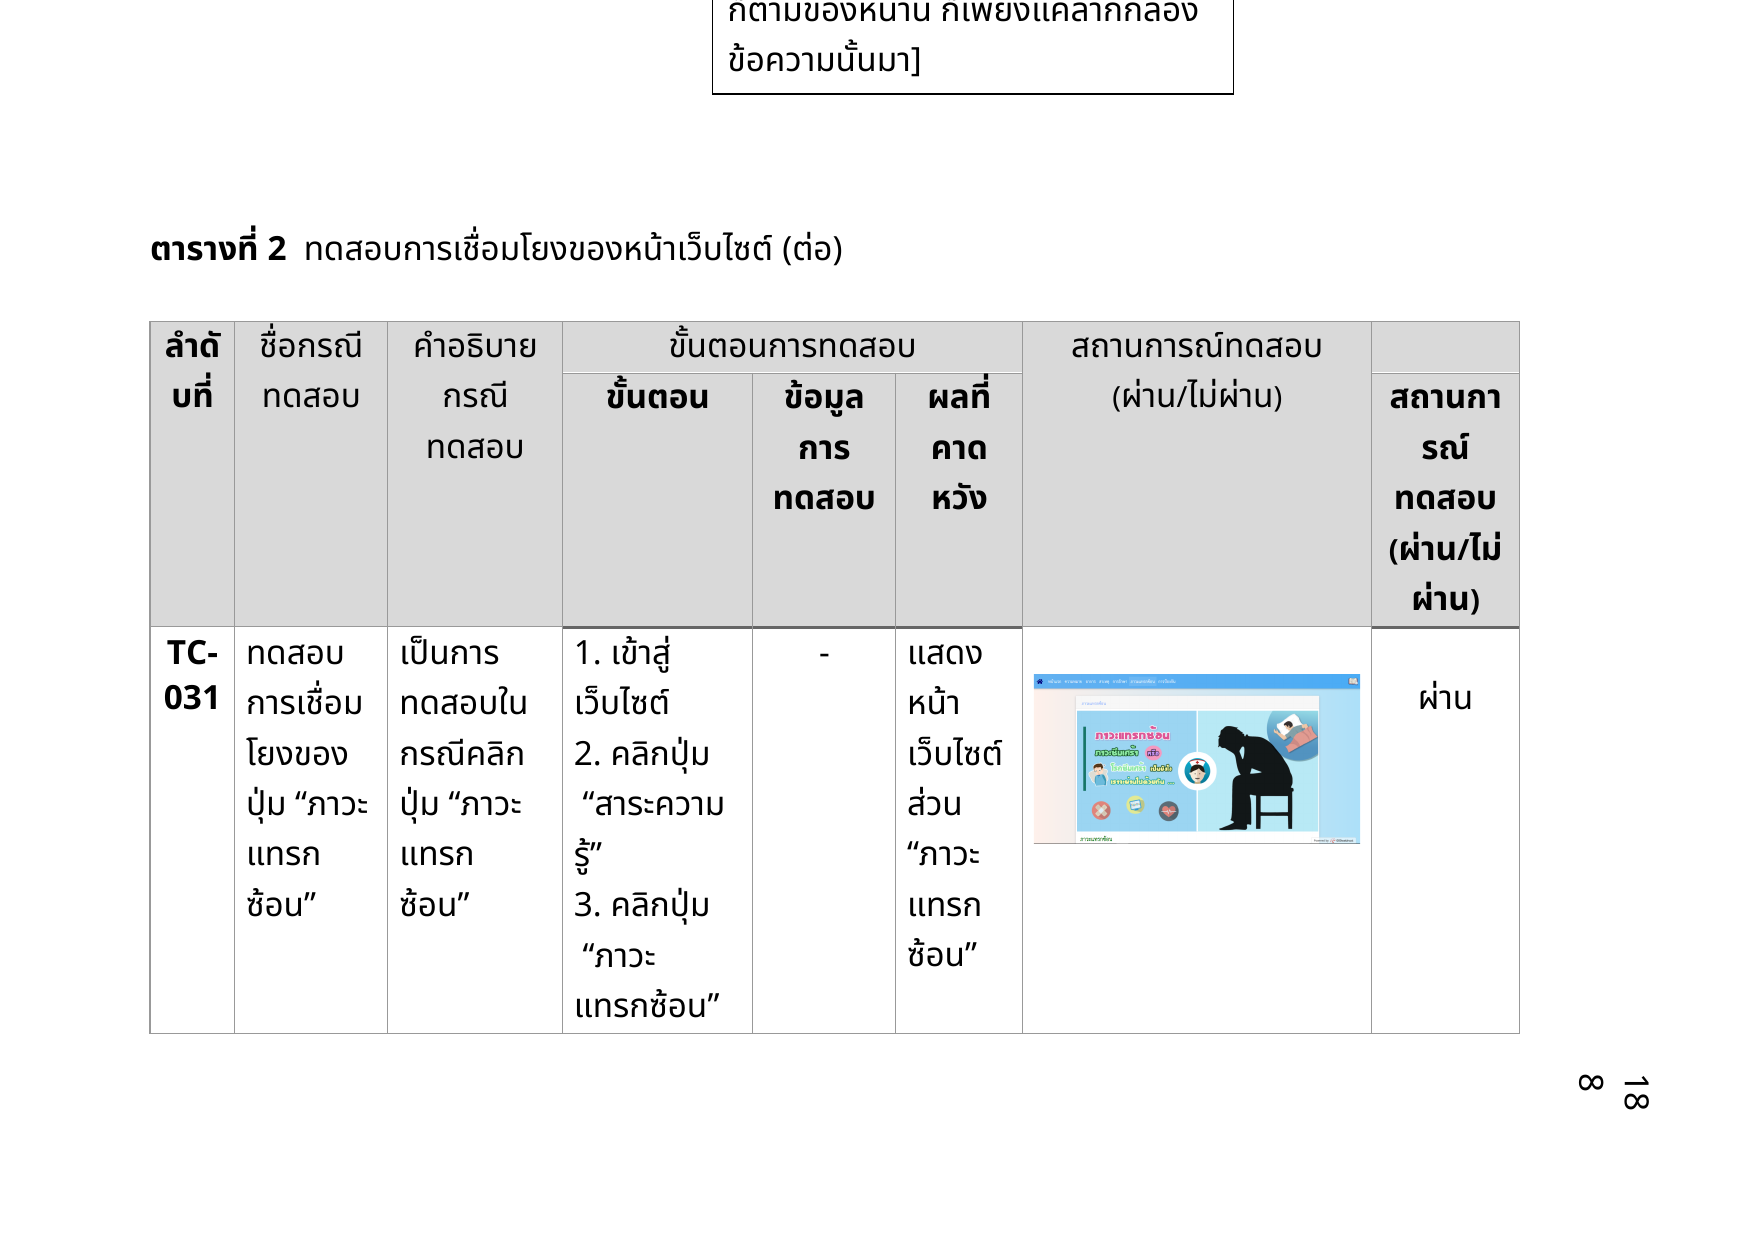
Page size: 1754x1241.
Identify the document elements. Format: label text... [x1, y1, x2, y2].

table_header [1372, 322, 1519, 372]
table_cell ผลที่คาดหวัง [896, 374, 1022, 626]
table_header สถานการณ์ทดสอบ (ผ่าน/ไม่ผ่าน) [1023, 322, 1371, 626]
table_header ขั้นตอนการทดสอบ [563, 322, 1022, 372]
table_cell ข้อมูลการทดสอบ [753, 374, 895, 626]
text ตารางที่ 2 ทดสอบการเชื่อมโยงของหน้าเว็บไซต์ (ต่อ) [150, 225, 1529, 276]
table_cell แสดงหน้าเว็บไซต์ส่วน “ภาวะแทรก ซ้อน” [896, 629, 1022, 1033]
table_cell ขั้นตอน [563, 374, 752, 626]
table_cell [1023, 627, 1371, 1033]
table_cell ผ่าน [1372, 629, 1519, 1033]
table_header ชื่อกรณีทดสอบ [235, 322, 387, 626]
table_cell เป็นการทดสอบในกรณีคลิกปุ่ม “ภาวะแทรก ซ้อน” [388, 627, 562, 1033]
table_cell - [753, 629, 895, 1033]
picture [1033, 674, 1361, 844]
table_header ลำดับที่ [151, 322, 234, 626]
table_header คำอธิบายกรณีทดสอบ [388, 322, 562, 626]
table_cell ทดสอบการเชื่อมโยงของปุ่ม “ภาวะแทรก ซ้อน” [235, 627, 387, 1033]
table_cell 1. เข้าสู่เว็บไซต์ 2. คลิกปุ่ม “สาระความรู้” 3. คลิกปุ่ม “ภาวะแทรกซ้อน” [563, 629, 752, 1033]
table_cell TC-031 [151, 627, 234, 1033]
table_cell สถานการณ์ทดสอบ (ผ่าน/ไม่ผ่าน) [1372, 374, 1519, 626]
